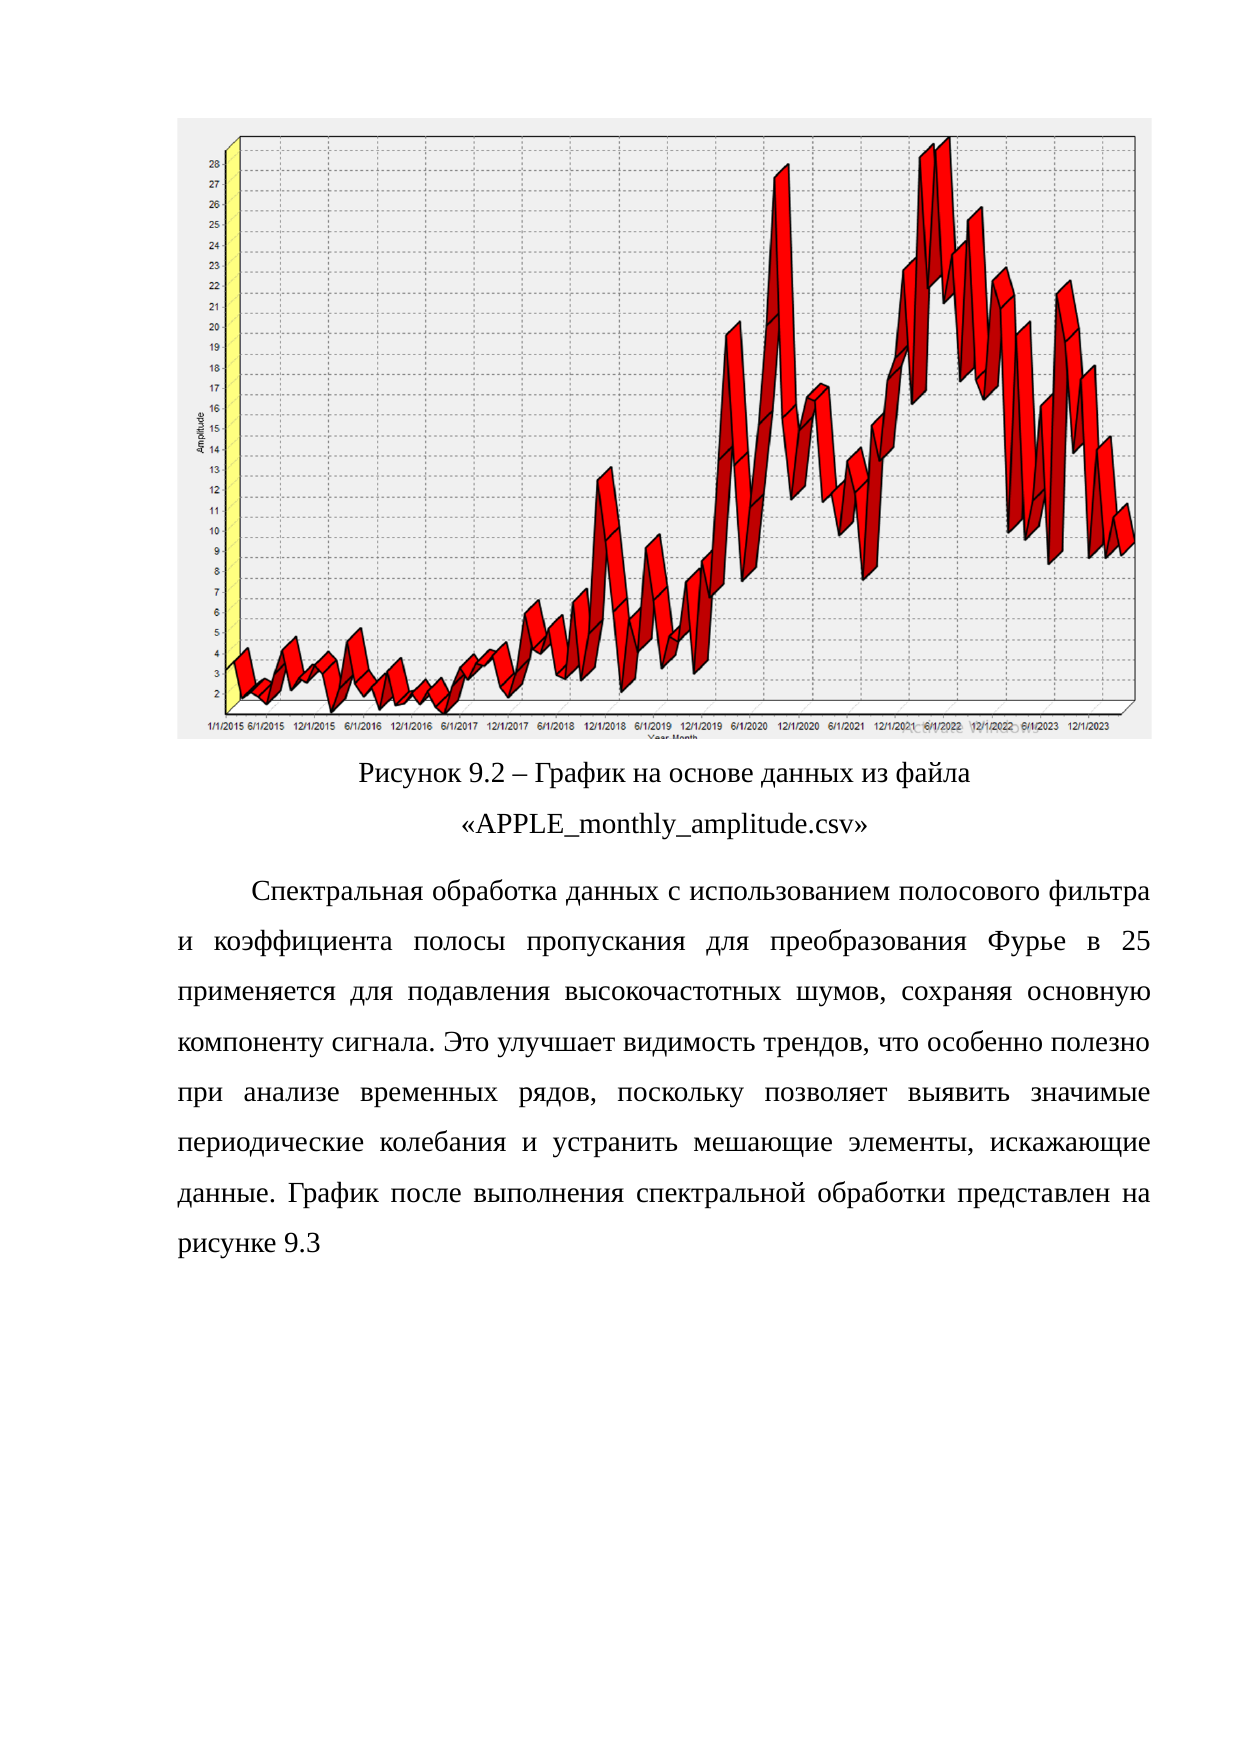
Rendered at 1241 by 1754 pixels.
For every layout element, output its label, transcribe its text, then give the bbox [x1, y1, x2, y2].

picture [177, 118, 1152, 739]
text Спектральная обработка данных с использованием полосового фильтра и коэффициента полосы пропускания для преобразования Фурье в 25 применяется для подавления высокочастотных шумов, сохраняя основную компоненту сигнала. Это улучшает видимость трендов, что особенно полезно при анализе временных рядов, поскольку позволяет выявить значимые периодические колебания и устранить мешающие элементы, искажающие данные. График после выполнения спектральной обработки представлен на рисунке 9.3 [177, 873, 1152, 1259]
text Рисунок 9.2 – График на основе данных из файла «APPLE_monthly_amplitude.csv» [177, 756, 1152, 839]
